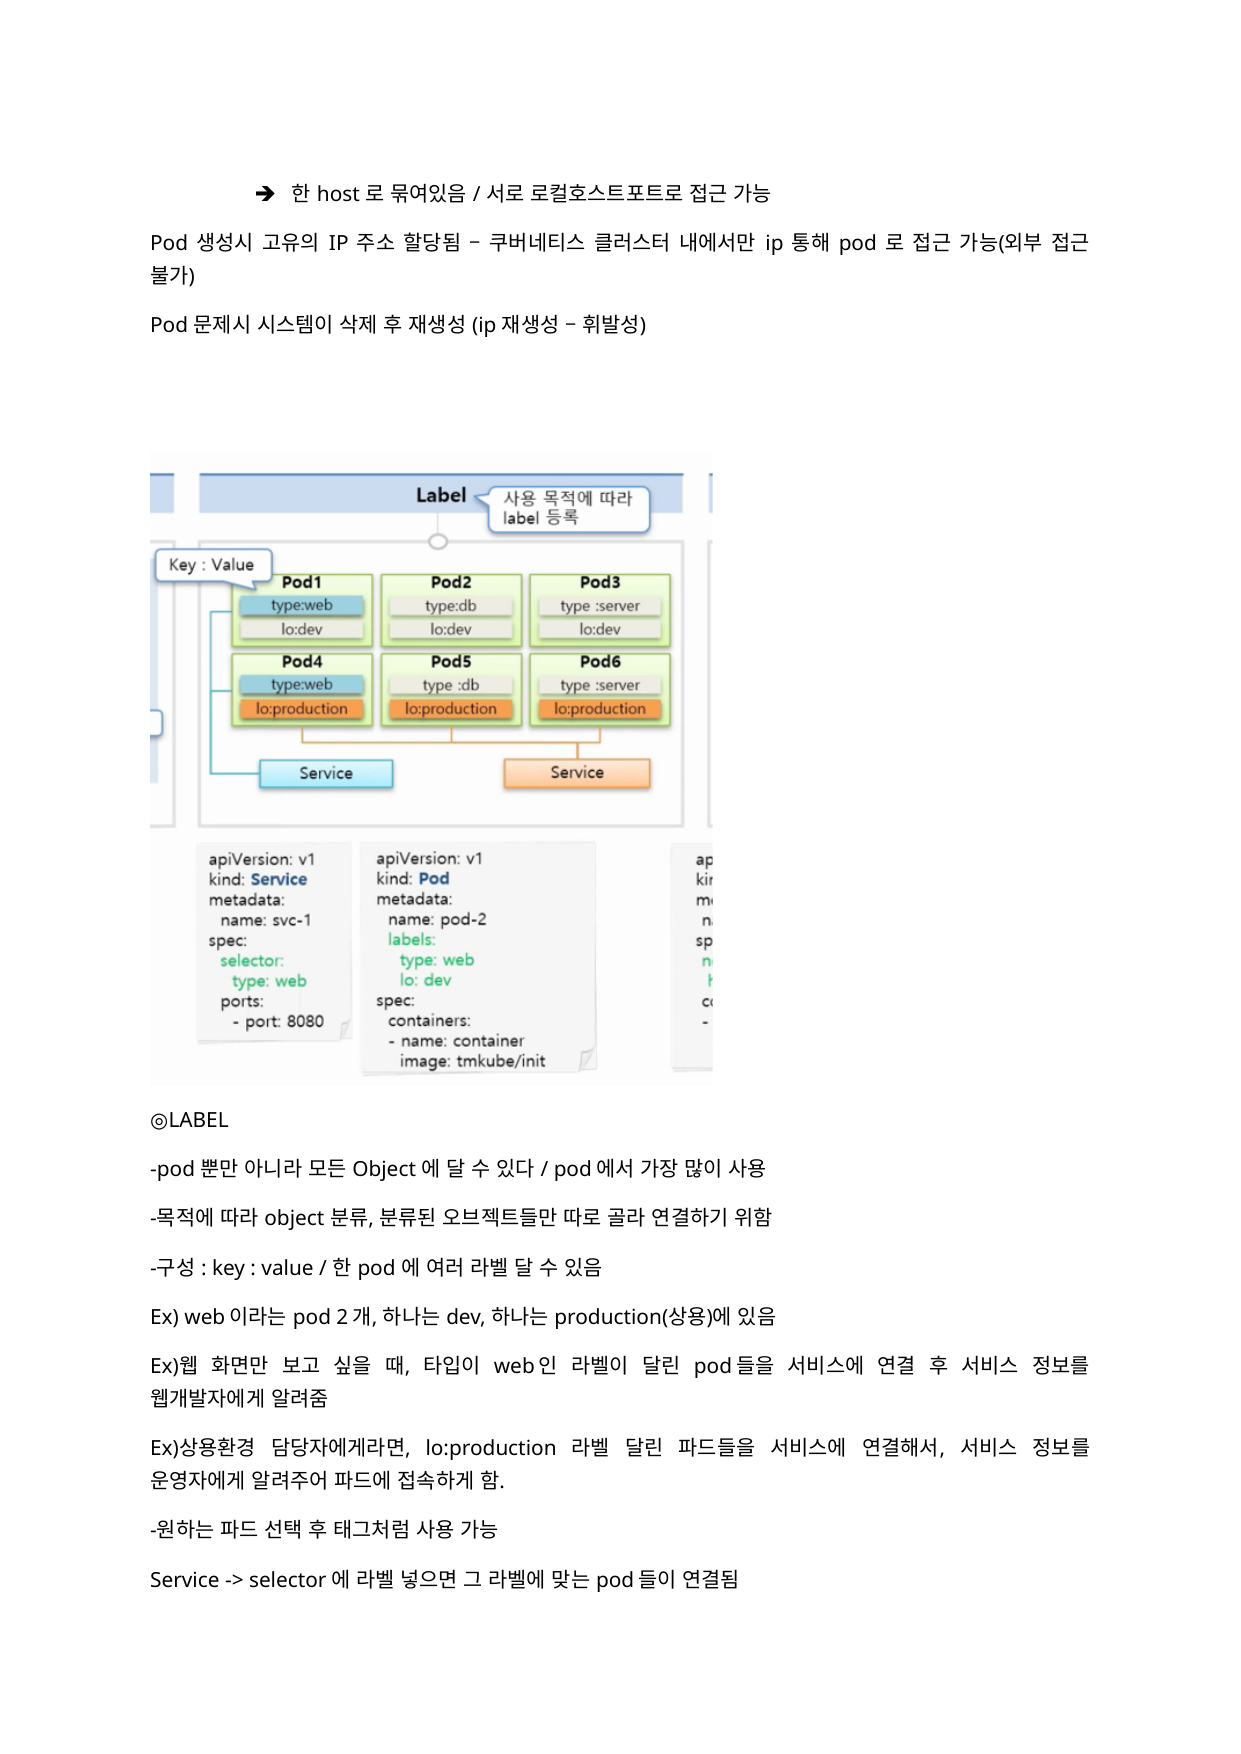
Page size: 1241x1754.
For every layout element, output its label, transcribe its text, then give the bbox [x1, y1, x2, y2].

text Ex)웹 화면만 보고 싶을 때, 타입이 web인 라벨이 달린 pod들을 서비스에 연결 후 서비스 정보를 웹개발자에게 알려줌 [150, 1349, 1090, 1412]
picture [150, 452, 713, 1086]
list 한 host 로 묶여있음 / 서로 로컬호스트포트로 접근 가능 [254, 177, 1090, 207]
text ◎LABEL [150, 1105, 1090, 1133]
text Pod 문제시 시스템이 삭제 후 재생성 (ip 재생성 – 휘발성) [150, 309, 1090, 339]
text -pod 뿐만 아니라 모든 Object 에 달 수 있다 / pod에서 가장 많이 사용 [150, 1152, 1090, 1182]
text Pod 생성시 고유의 IP 주소 할당됨 – 쿠버네티스 클러스터 내에서만 ip 통해 pod 로 접근 가능(외부 접근 불가) [150, 227, 1090, 289]
text Ex) web이라는 pod 2개, 하나는 dev, 하나는 production(상용)에 있음 [150, 1300, 1090, 1330]
text Ex)상용환경 담당자에게라면, lo:production 라벨 달린 파드들을 서비스에 연결해서, 서비스 정보를 운영자에게 알려주어 파드에 접속하게 함. [150, 1431, 1090, 1494]
text -구성 : key : value / 한 pod 에 여러 라벨 달 수 있음 [150, 1251, 1090, 1281]
text Service -> selector에 라벨 넣으면 그 라벨에 맞는 pod들이 연결됨 [150, 1563, 1090, 1593]
text -목적에 따라 object 분류, 분류된 오브젝트들만 따로 골라 연결하기 위함 [150, 1201, 1090, 1232]
text -원하는 파드 선택 후 태그처럼 사용 가능 [150, 1513, 1090, 1544]
